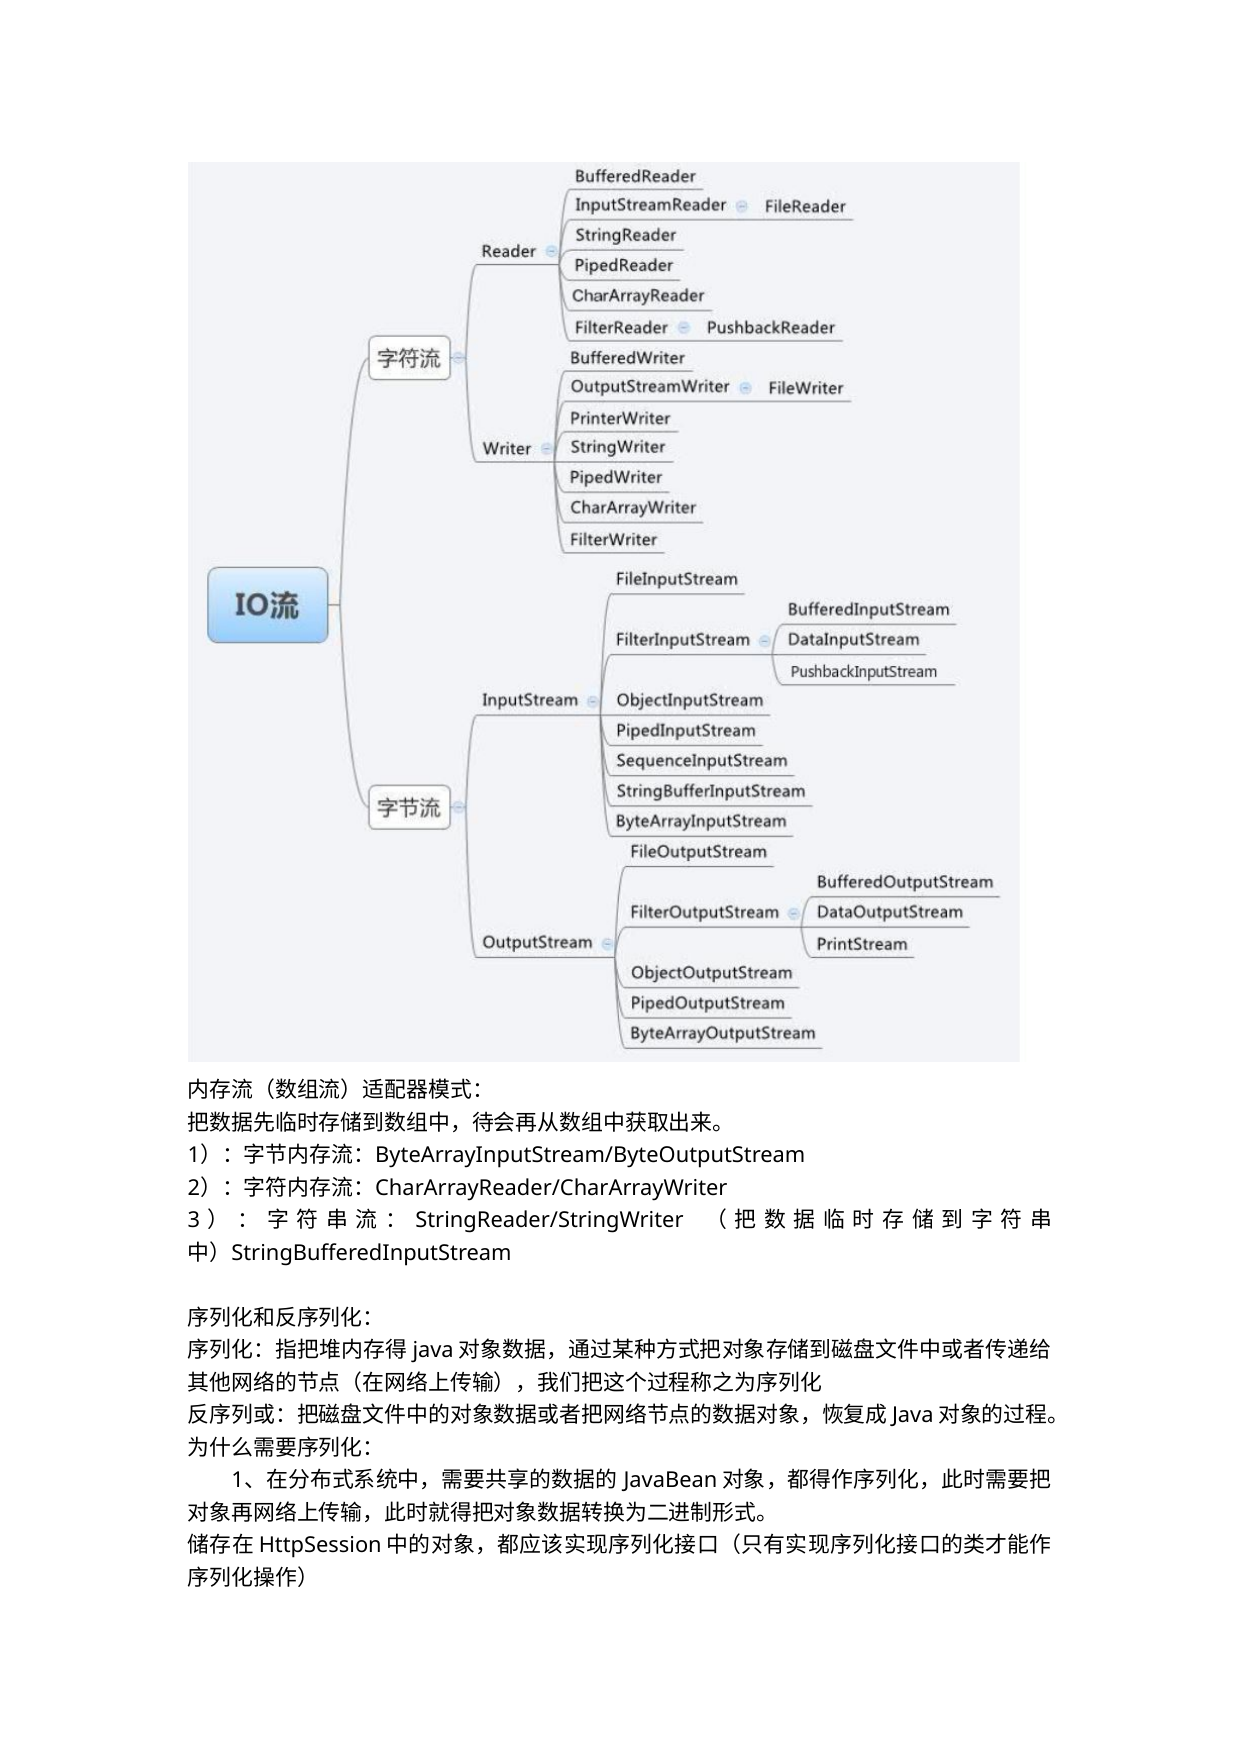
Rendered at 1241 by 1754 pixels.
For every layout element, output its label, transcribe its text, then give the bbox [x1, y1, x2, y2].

text 1、在分布式系统中，需要共享的数据的JavaBean对象，都得作序列化，此时需要把对象再网络上传输，此时就得把对象数据转换为二进制形式。 [187, 1462, 1053, 1527]
text 内存流（数组流）适配器模式： [187, 1072, 1053, 1104]
text 3）：字符串流：StringReader/StringWriter （把数据临时存储到字符串中）StringBufferedInputStream [187, 1202, 1053, 1267]
picture [187, 162, 1053, 1062]
text 序列化和反序列化： [187, 1299, 1053, 1332]
text 1）：字节内存流：ByteArrayInputStream/ByteOutputStream [187, 1137, 1053, 1169]
text 为什么需要序列化： [187, 1429, 1053, 1462]
text 储存在HttpSession中的对象，都应该实现序列化接口（只有实现序列化接口的类才能作序列化操作） [187, 1527, 1053, 1592]
text 把数据先临时存储到数组中，待会再从数组中获取出来。 [187, 1104, 1053, 1137]
text 序列化：指把堆内存得java对象数据，通过某种方式把对象存储到磁盘文件中或者传递给其他网络的节点（在网络上传输），我们把这个过程称之为序列化 [187, 1332, 1053, 1397]
text 2）：字符内存流：CharArrayReader/CharArrayWriter [187, 1169, 1053, 1202]
text 反序列或：把磁盘文件中的对象数据或者把网络节点的数据对象，恢复成Java对象的过程。 [187, 1397, 1053, 1429]
